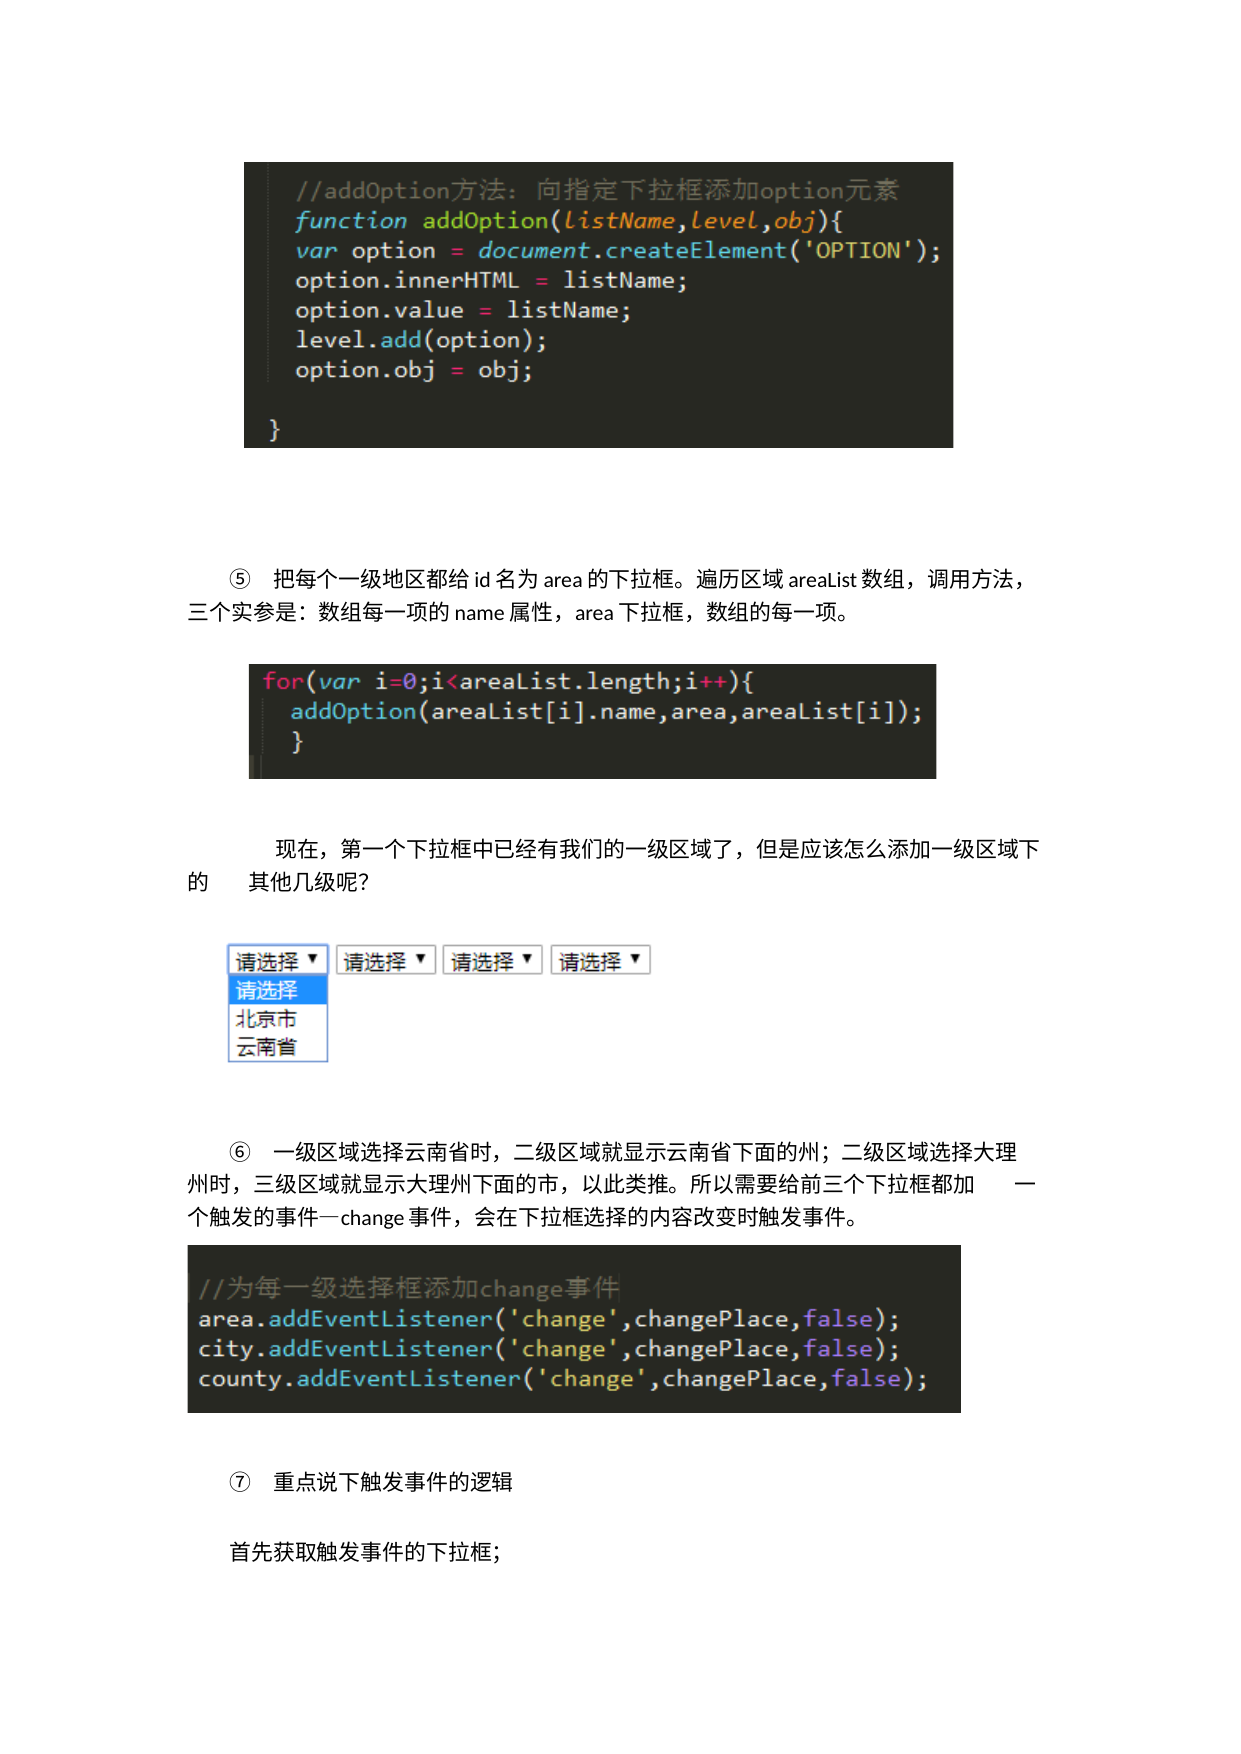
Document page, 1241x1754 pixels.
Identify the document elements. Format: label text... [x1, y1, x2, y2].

picture [187, 1245, 961, 1413]
list 首先获取触发事件的下拉框； [229, 1534, 1053, 1567]
picture [244, 162, 954, 448]
picture [222, 934, 659, 1083]
list 把每个一级地区都给id名为area的下拉框。遍历区域areaList数组，调用方法， 三个实参是：数组每一项的name属性，area下拉框，数组的每一项。 [187, 562, 1053, 627]
picture [248, 664, 937, 779]
list 重点说下触发事件的逻辑 [187, 1464, 1053, 1497]
list 现在，第一个下拉框中已经有我们的一级区域了，但是应该怎么添加一级区域下的 其他几级呢？ [187, 832, 1053, 897]
